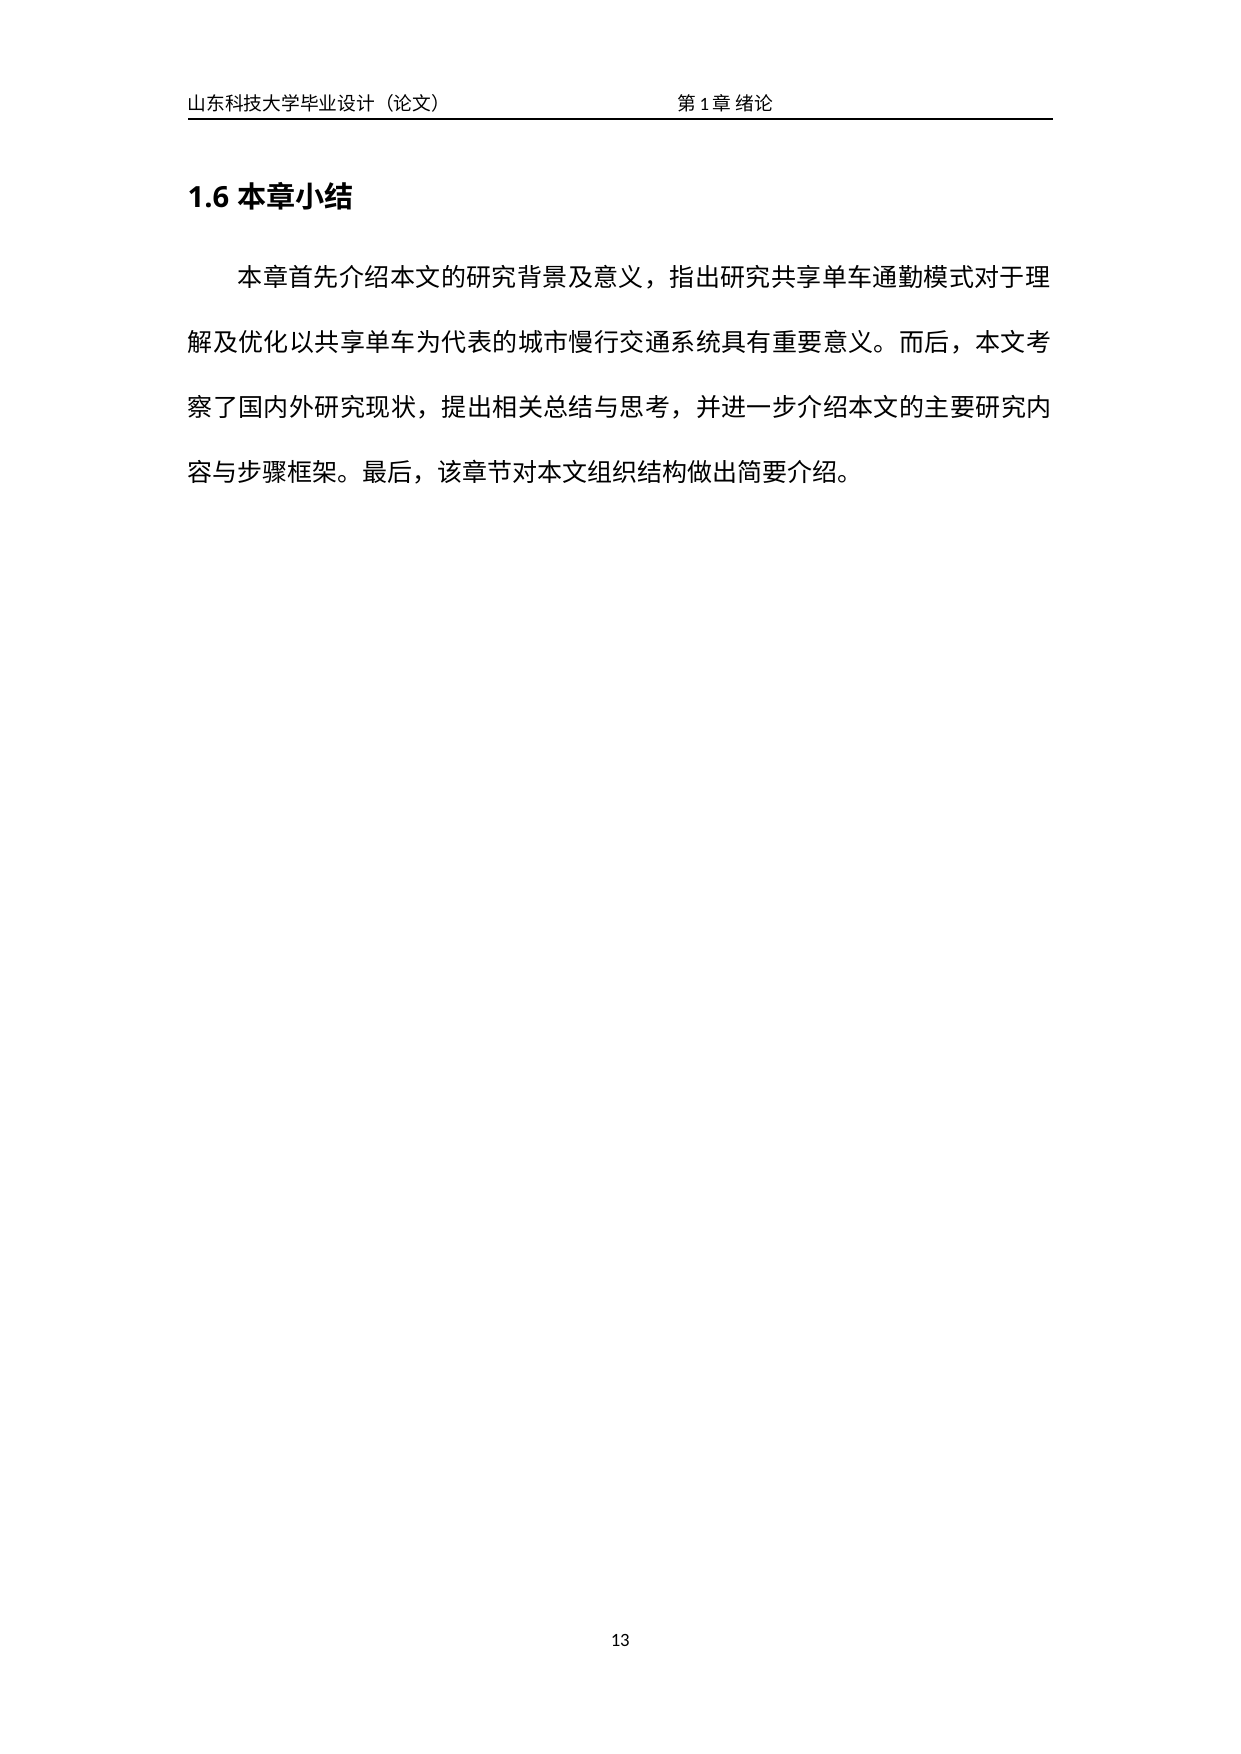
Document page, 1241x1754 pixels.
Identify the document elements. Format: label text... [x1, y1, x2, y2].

list 1.6 本章小结 [187, 162, 1053, 227]
text 本章首先介绍本文的研究背景及意义，指出研究共享单车通勤模式对于理解及优化以共享单车为代表的城市慢行交通系统具有重要意义。而后，本文考察了国内外研究现状，提出相关总结与思考，并进一步介绍本文的主要研究内容与步骤框架。最后，该章节对本文组织结构做出简要介绍。 [187, 243, 1053, 503]
